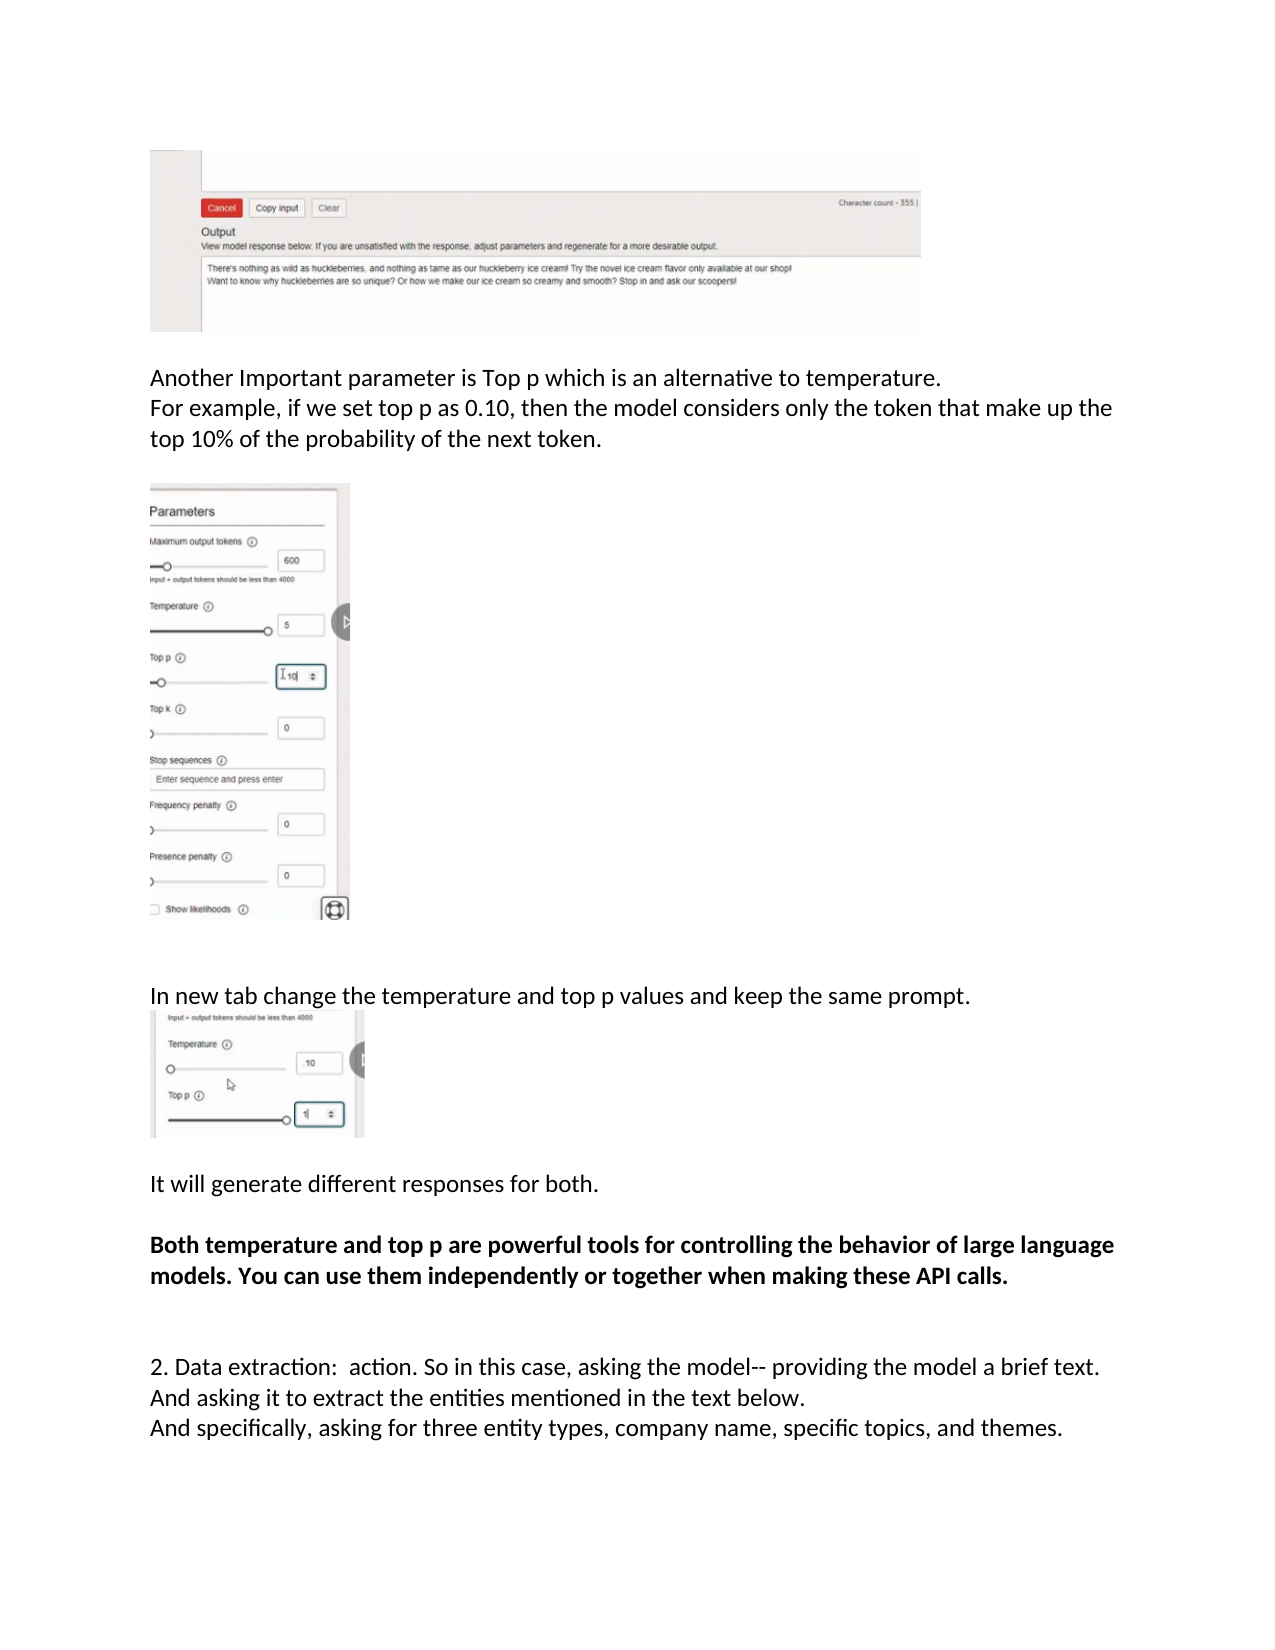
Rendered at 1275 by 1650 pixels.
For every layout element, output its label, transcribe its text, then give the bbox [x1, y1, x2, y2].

text In new tab change the temperature and top p values and keep the same prompt. [150, 980, 1125, 1011]
text 2. Data extraction: action. So in this case, asking the model-- providing the model a brief text. And asking it to extract the entities mentioned in the text below. [150, 1352, 1125, 1413]
text And specifically, asking for three entity types, company name, specific topics, and themes. [150, 1413, 1125, 1443]
text For example, if we set top p as 0.10, then the model considers only the token that make up the top 10% of the probability of the next token. [150, 392, 1125, 453]
picture [150, 483, 350, 920]
text It will generate different responses for both. [150, 1168, 1125, 1199]
picture [150, 150, 921, 332]
text Another Important parameter is Top p which is an alternative to temperature. [150, 362, 1125, 392]
picture [150, 1010, 365, 1138]
text Both temperature and top p are powerful tools for controlling the behavior of large language models. You can use them independently or together when making these API calls. [150, 1229, 1125, 1291]
